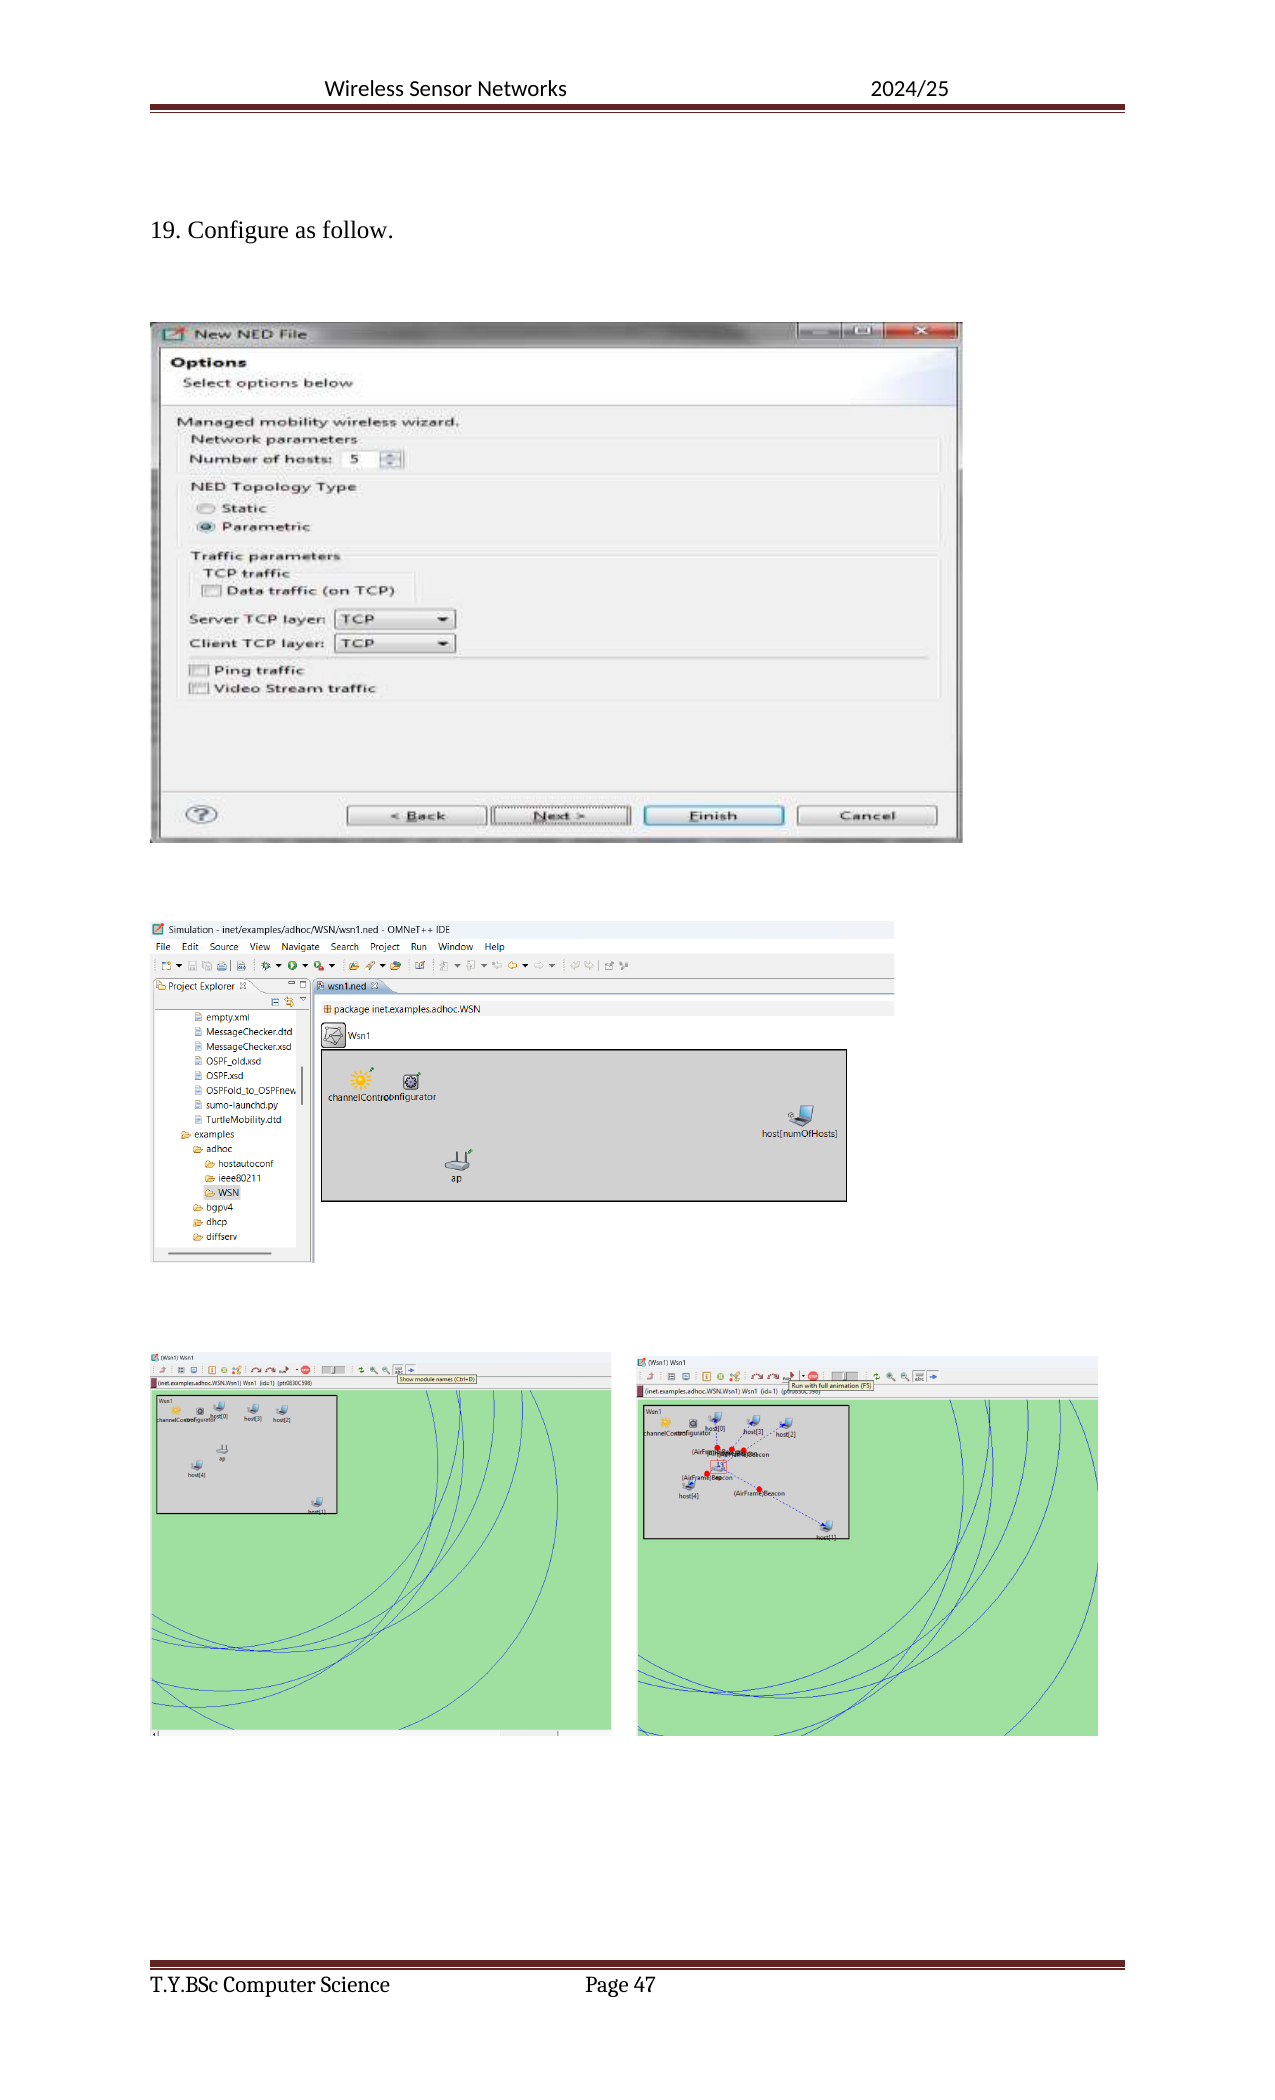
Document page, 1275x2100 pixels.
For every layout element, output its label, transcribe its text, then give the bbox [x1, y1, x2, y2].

picture [150, 1352, 612, 1736]
picture [150, 921, 895, 1263]
list Configure as follow. [150, 215, 1125, 244]
picture [636, 1356, 1098, 1736]
picture [150, 322, 963, 843]
